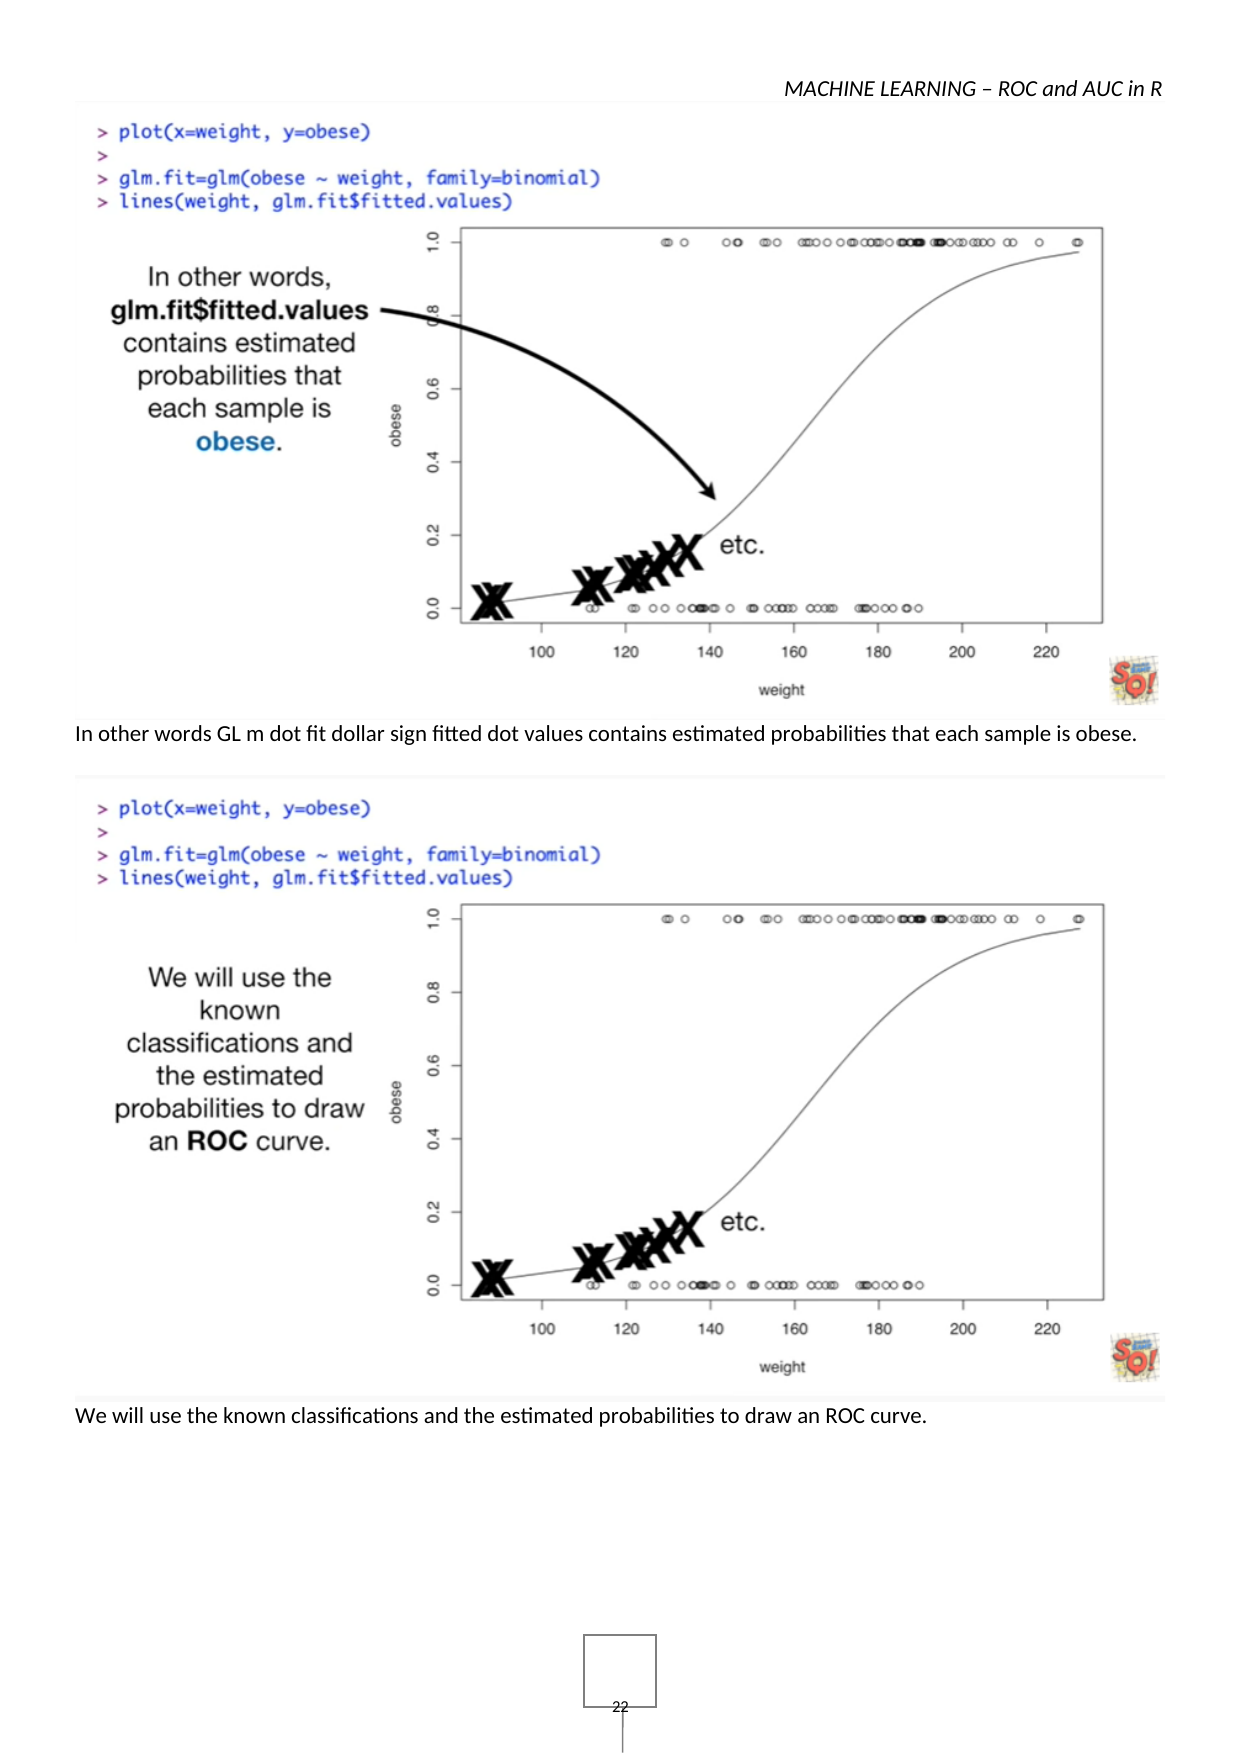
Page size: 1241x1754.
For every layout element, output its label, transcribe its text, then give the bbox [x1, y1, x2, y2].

text In other words GL m dot fit dollar sign fitted dot values contains estimated probabilities that each sample is obese. [75, 720, 1165, 747]
picture [75, 101, 1166, 720]
text We will use the known classifications and the estimated probabilities to draw an ROC curve. [75, 1402, 1165, 1429]
picture [75, 775, 1166, 1402]
